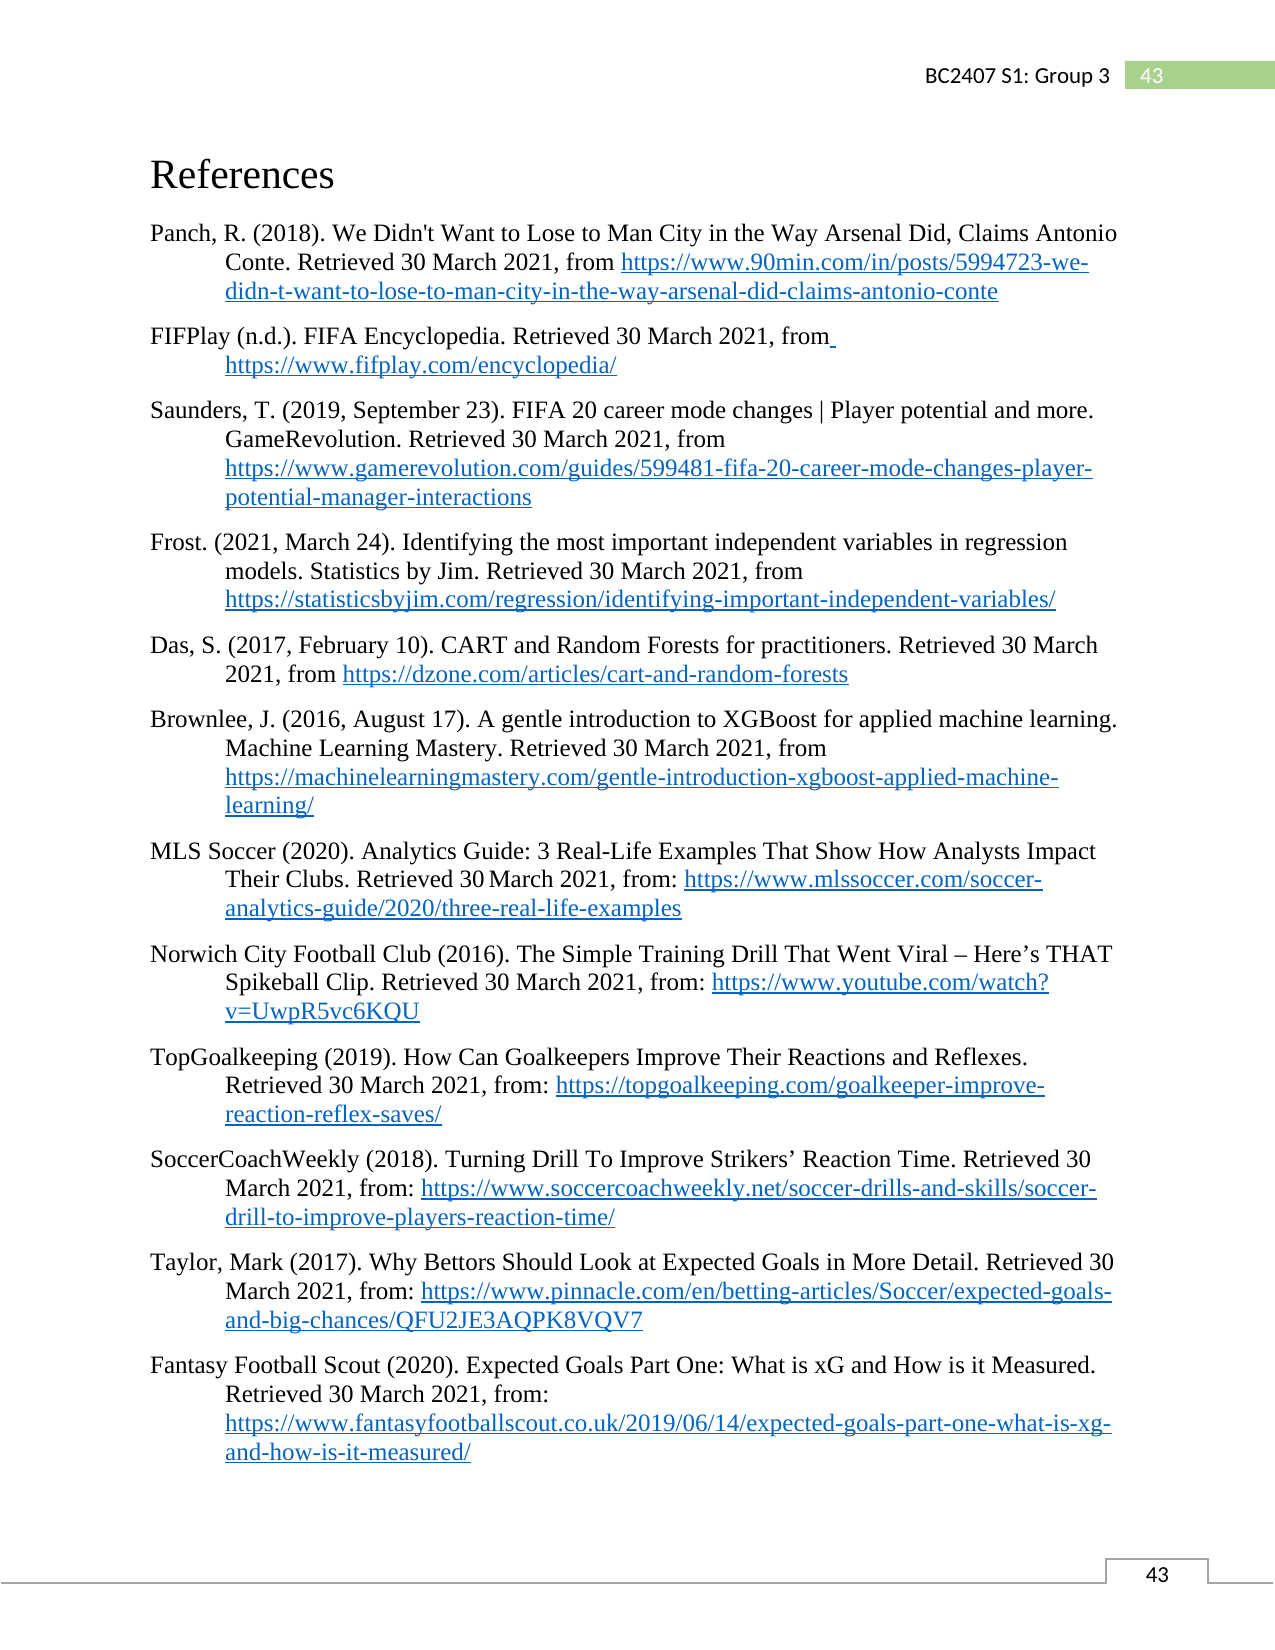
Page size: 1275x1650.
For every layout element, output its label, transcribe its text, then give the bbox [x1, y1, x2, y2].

text Brownlee, J. (2016, August 17). A gentle introduction to XGBoost for applied machine learning. Machine Learning Mastery. Retrieved 30 March 2021, from https://machinelearningmastery.com/gentle-introduction-xgboost-applied-machine-learning/ [150, 704, 1125, 819]
text SoccerCoachWeekly (2018). Turning Drill To Improve Strikers’ Reaction Time. Retrieved 30 March 2021, from: https://www.soccercoachweekly.net/soccer-drills-and-skills/soccer-drill-to-improve-players-reaction-time/ [150, 1144, 1125, 1231]
text References [150, 150, 1125, 198]
text Taylor, Mark (2017). Why Bettors Should Look at Expected Goals in More Detail. Retrieved 30 March 2021, from: https://www.pinnacle.com/en/betting-articles/Soccer/expected-goals-and-big-chances/QFU2JE3AQPK8VQV7 [150, 1247, 1125, 1334]
text TopGoalkeeping (2019). How Can Goalkeepers Improve Their Reactions and Reflexes. Retrieved 30 March 2021, from: https://topgoalkeeping.com/goalkeeper-improve-reaction-reflex-saves/ [150, 1042, 1125, 1128]
text MLS Soccer (2020). Analytics Guide: 3 Real-Life Examples That Show How Analysts Impact Their Clubs. Retrieved 30 March 2021, from: https://www.mlssoccer.com/soccer-analytics-guide/2020/three-real-life-examples [150, 836, 1125, 922]
text FIFPlay (n.d.). FIFA Encyclopedia. Retrieved 30 March 2021, from https://www.fifplay.com/encyclopedia/ [150, 321, 1125, 379]
text Saunders, T. (2019, September 23). FIFA 20 career mode changes | Player potential and more. GameRevolution. Retrieved 30 March 2021, from https://www.gamerevolution.com/guides/599481-fifa-20-career-mode-changes-player-potential-manager-interactions [150, 395, 1125, 510]
text Norwich City Football Club (2016). The Simple Training Drill That Went Viral – Here’s THAT Spikeball Clip. Retrieved 30 March 2021, from: https://www.youtube.com/watch?v=UwpR5vc6KQU [150, 939, 1125, 1025]
text Frost. (2021, March 24). Identifying the most important independent variables in regression models. Statistics by Jim. Retrieved 30 March 2021, from https://statisticsbyjim.com/regression/identifying-important-independent-variables/ [150, 527, 1125, 613]
text Das, S. (2017, February 10). CART and Random Forests for practitioners. Retrieved 30 March 2021, from https://dzone.com/articles/cart-and-random-forests [150, 630, 1125, 687]
text Fantasy Football Scout (2020). Expected Goals Part One: What is xG and How is it Measured. Retrieved 30 March 2021, from: https://www.fantasyfootballscout.co.uk/2019/06/14/expected-goals-part-one-what-is-xg-and-how-is-it-measured/ [150, 1350, 1125, 1465]
text Panch, R. (2018). We Didn't Want to Lose to Man City in the Way Arsenal Did, Claims Antonio Conte. Retrieved 30 March 2021, from https://www.90min.com/in/posts/5994723-we-didn-t-want-to-lose-to-man-city-in-the-way-arsenal-did-claims-antonio-conte [150, 218, 1125, 304]
